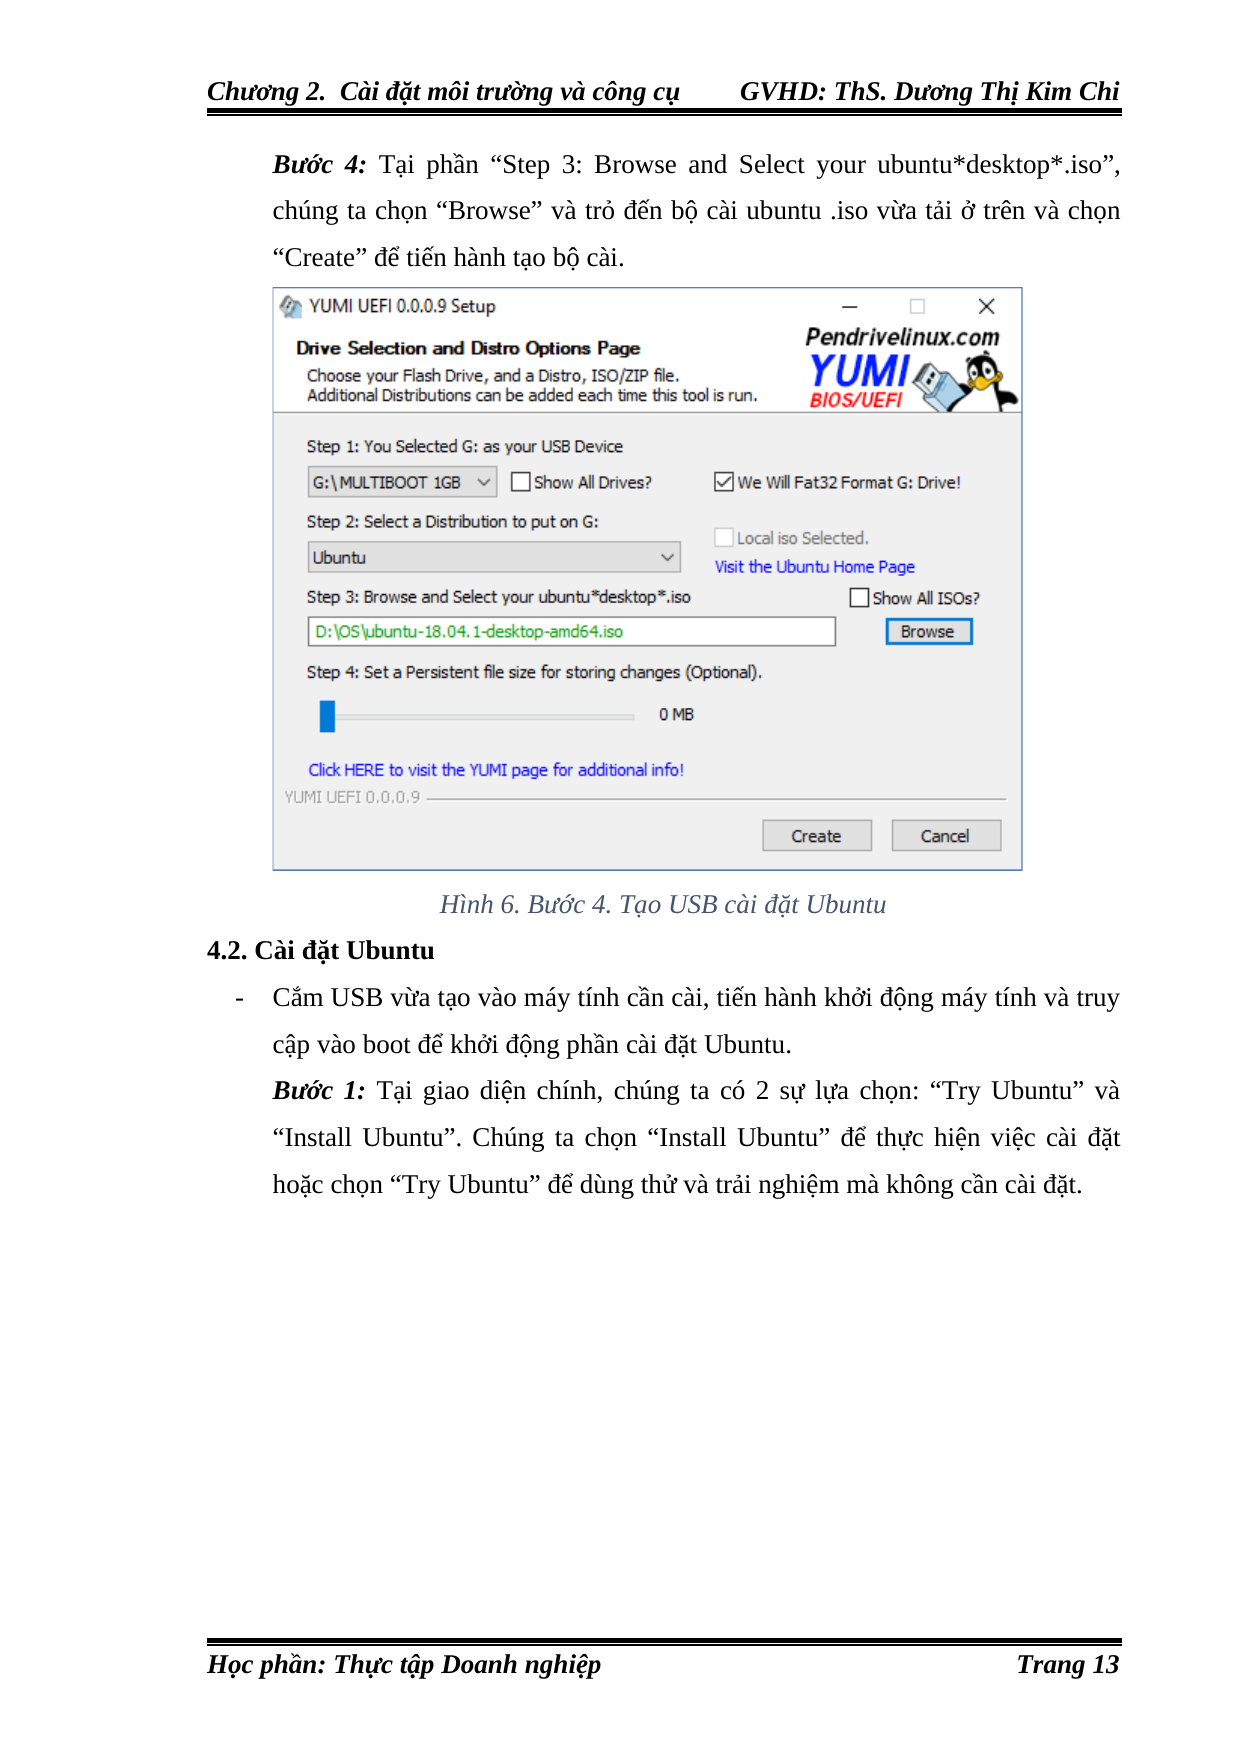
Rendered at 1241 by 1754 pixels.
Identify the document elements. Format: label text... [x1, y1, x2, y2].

list 4.2. Cài đặt Ubuntu [207, 934, 1122, 966]
text Hình 6. Bước 4. Tạo USB cài đặt Ubuntu [207, 888, 1122, 919]
picture [272, 287, 1023, 871]
list Bước 4: Tại phần “Step 3: Browse and Select your ubuntu*desktop*.iso”, chúng ta chọn “Browse” và trỏ đến bộ cài ubuntu .iso vừa tải ở trên và chọn “Create” để tiến hành tạo bộ cài. [272, 148, 1122, 272]
list Cắm USB vừa tạo vào máy tính cần cài, tiến hành khởi động máy tính và truy cập vào boot để khởi động phần cài đặt Ubuntu. [235, 981, 1122, 1059]
list Bước 1: Tại giao diện chính, chúng ta có 2 sự lựa chọn: “Try Ubuntu” và “Install Ubuntu”. Chúng ta chọn “Install Ubuntu” để thực hiện việc cài đặt hoặc chọn “Try Ubuntu” để dùng thử và trải nghiệm mà không cần cài đặt. [272, 1074, 1122, 1199]
